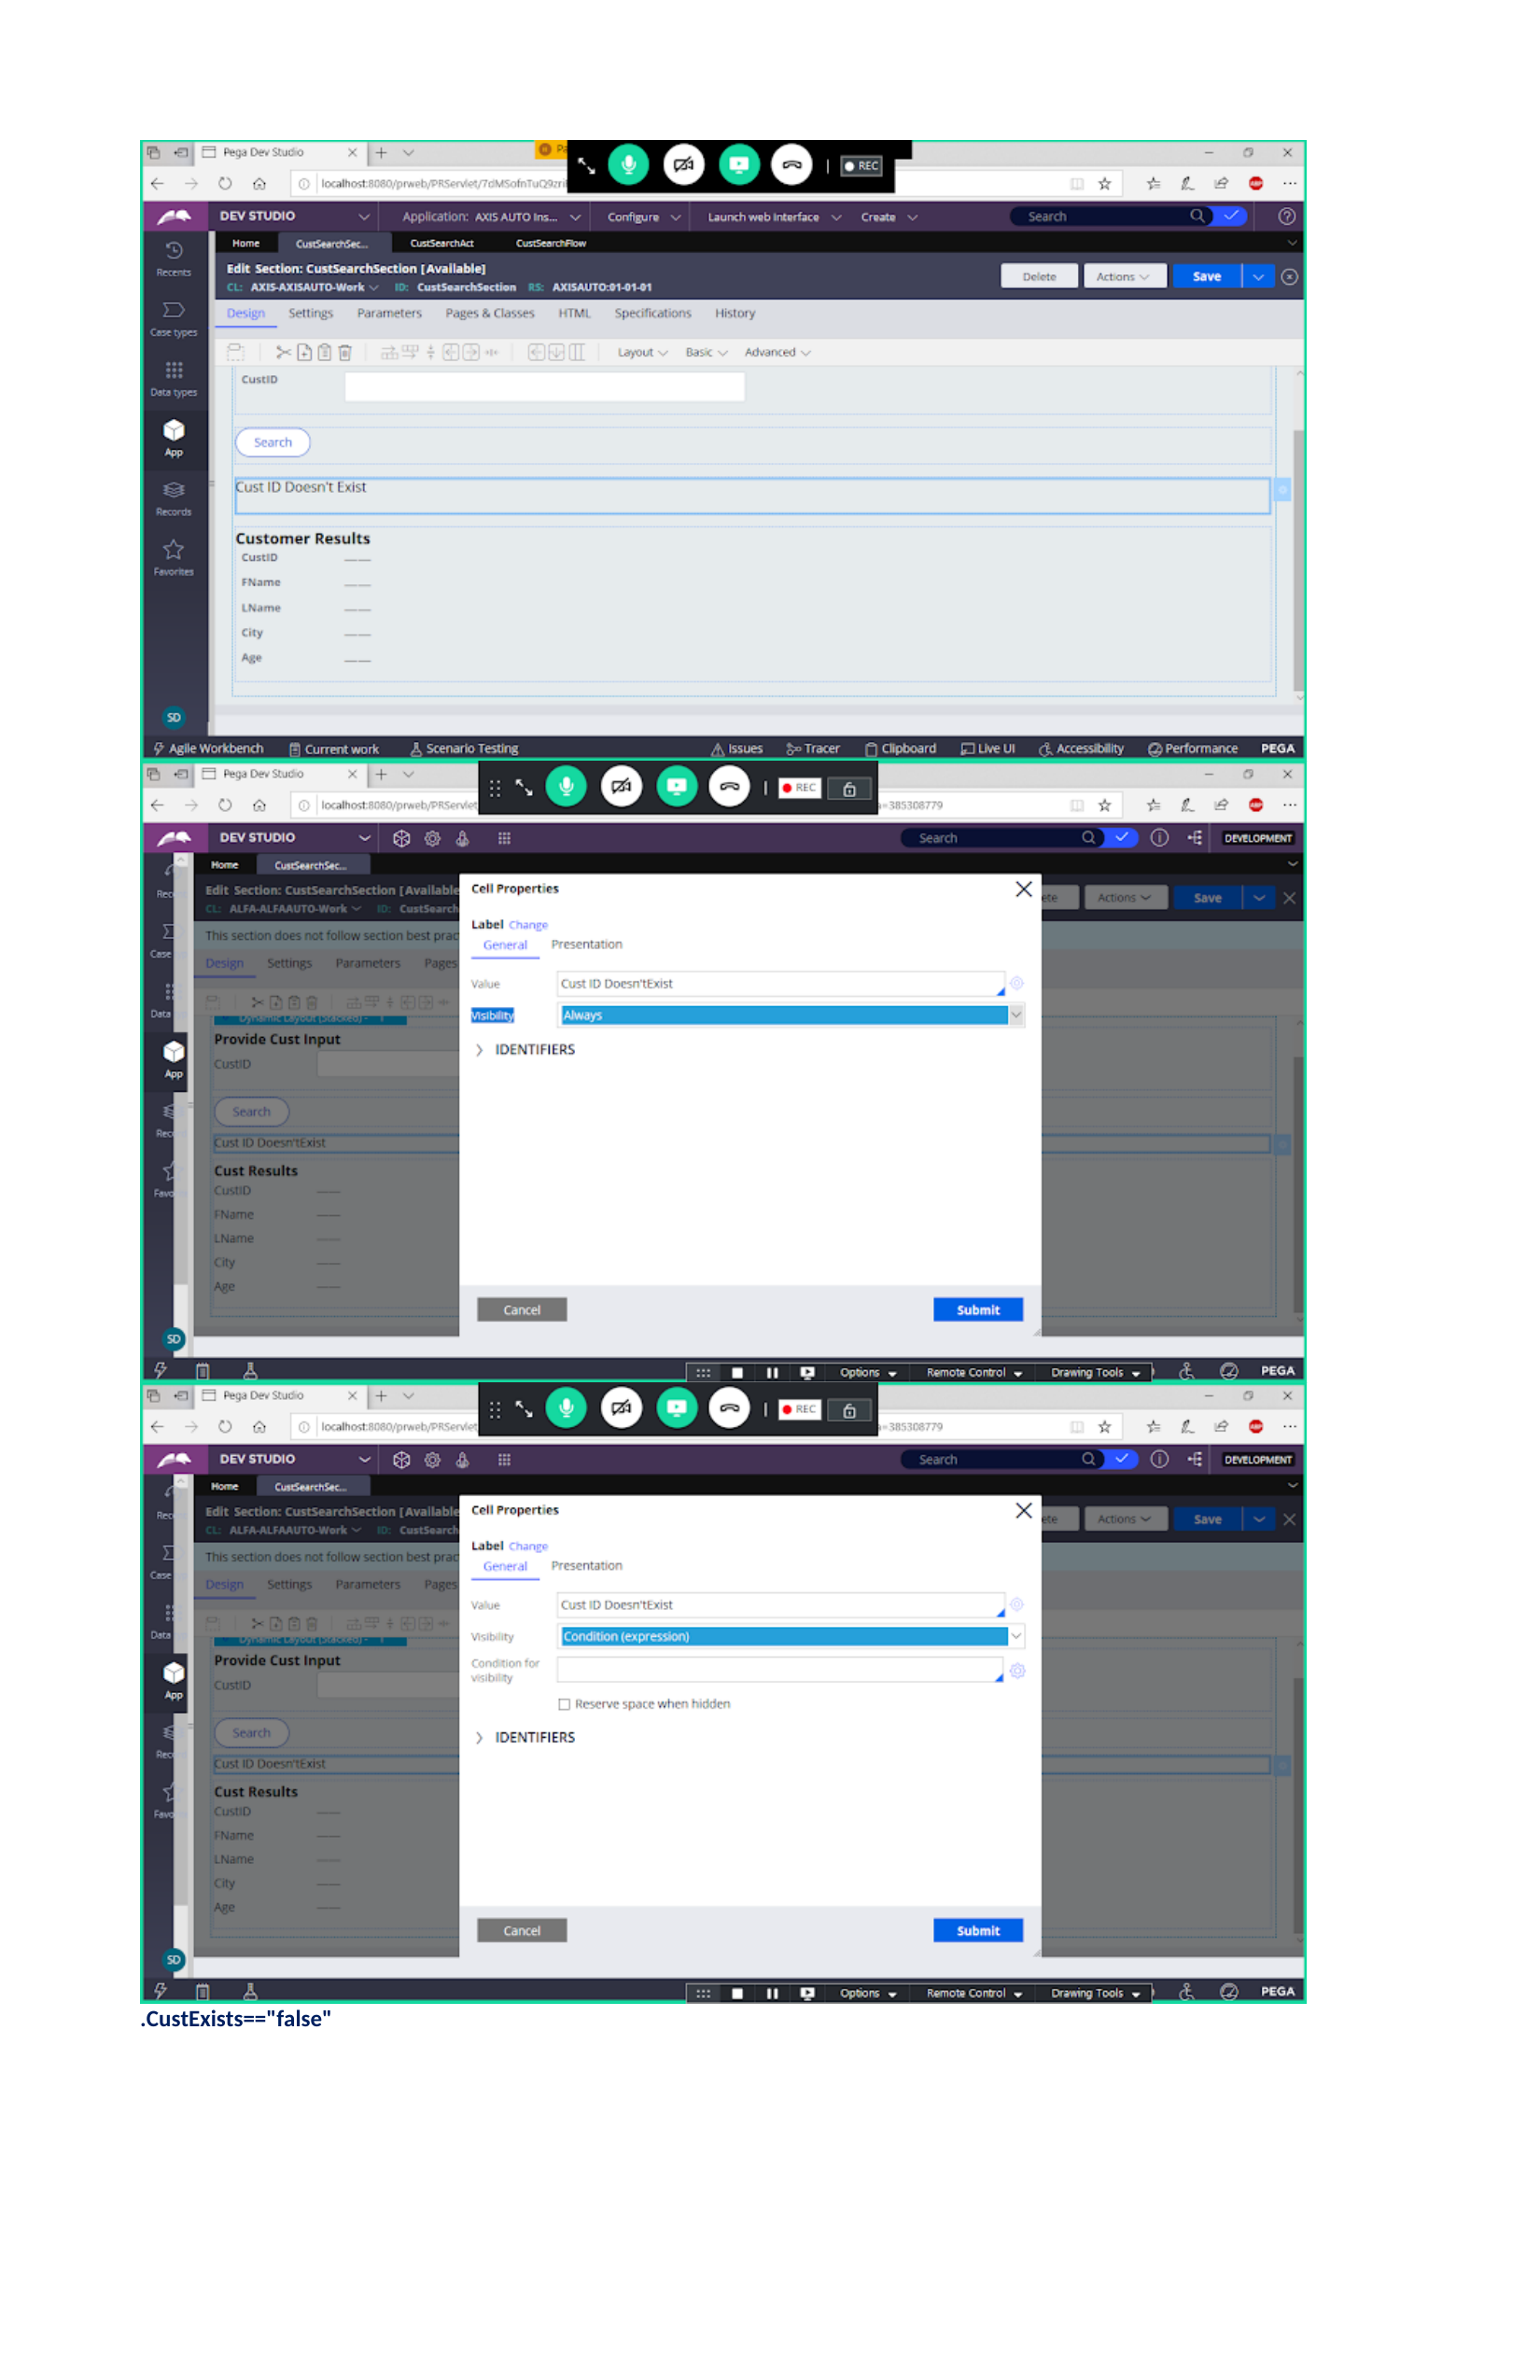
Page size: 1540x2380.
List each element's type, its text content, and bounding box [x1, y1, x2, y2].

text .CustExists=="false" [140, 2004, 1400, 2032]
picture [140, 140, 1307, 2004]
